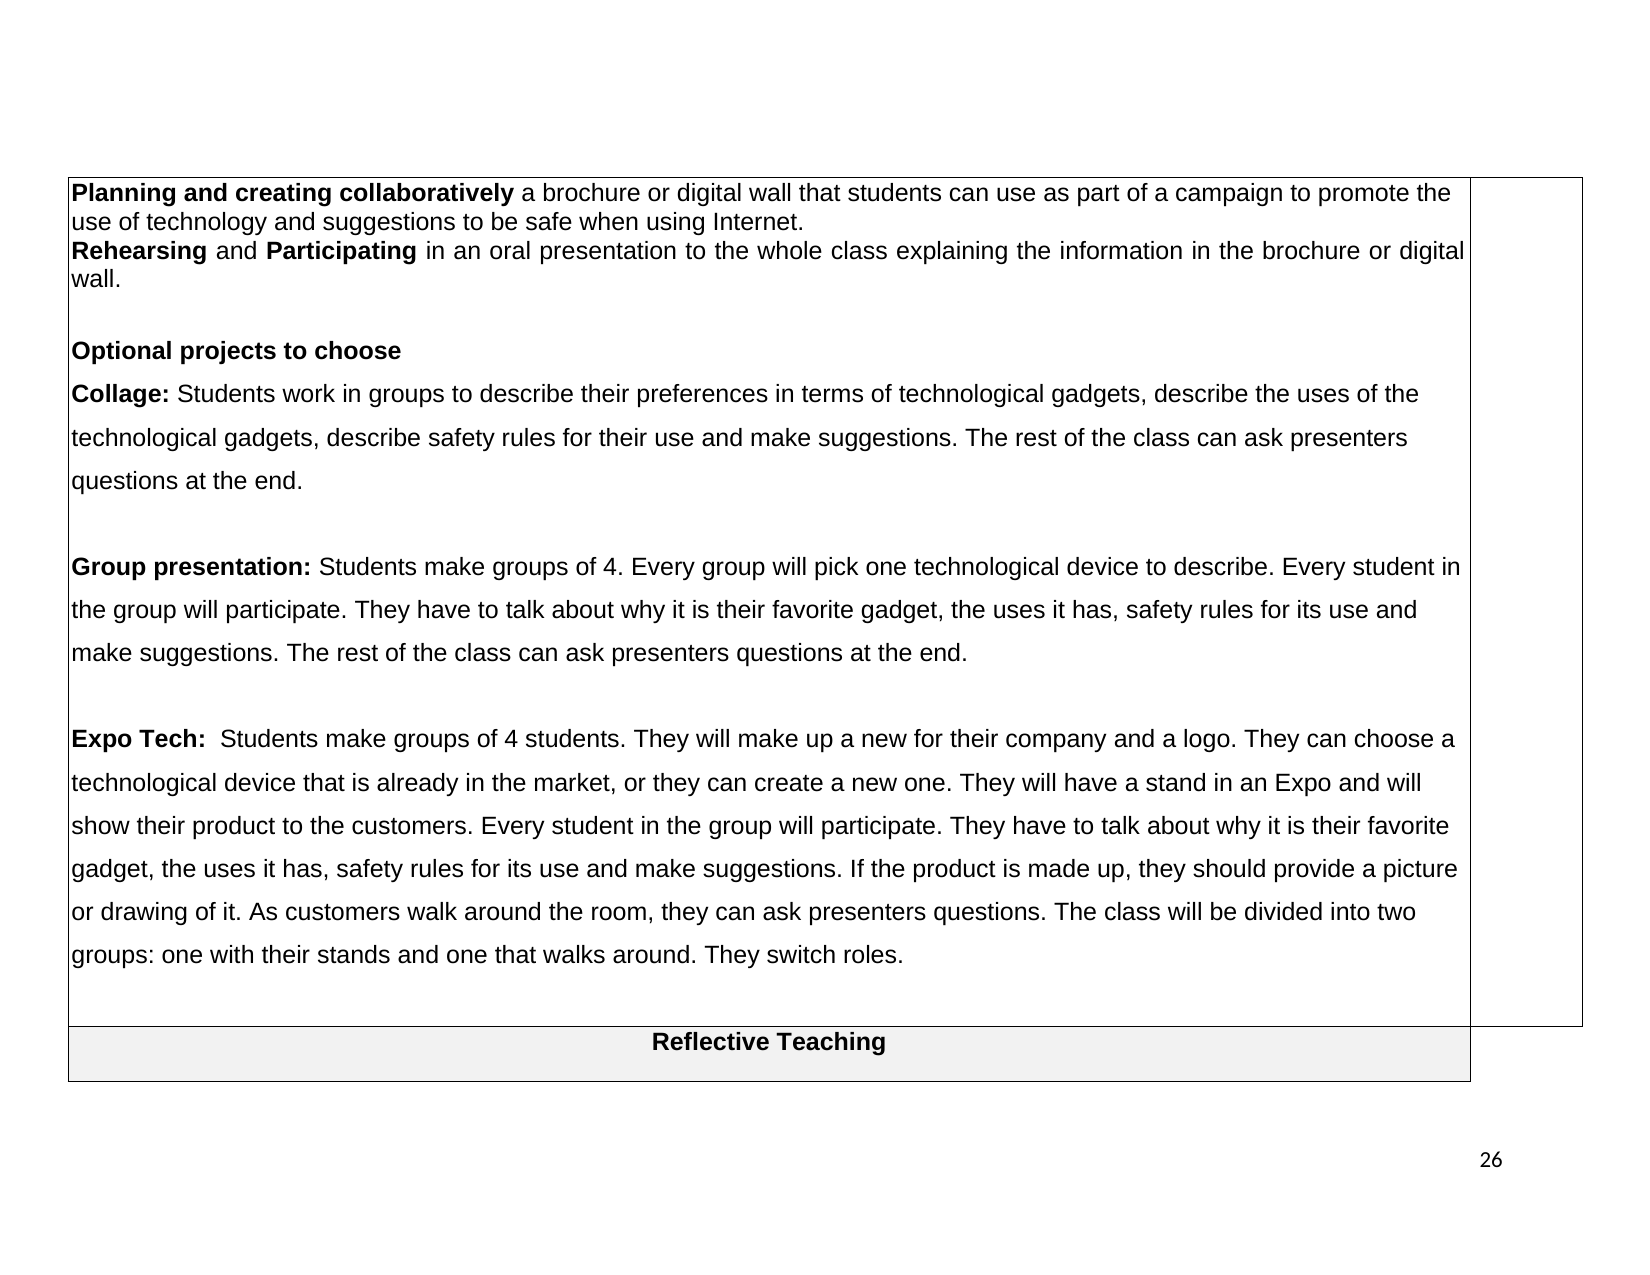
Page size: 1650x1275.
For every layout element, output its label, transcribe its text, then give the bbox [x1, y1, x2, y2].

table_cell Reflective Teaching [69, 1027, 1470, 1081]
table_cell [69, 178, 1470, 1026]
table_cell [1471, 178, 1582, 1026]
